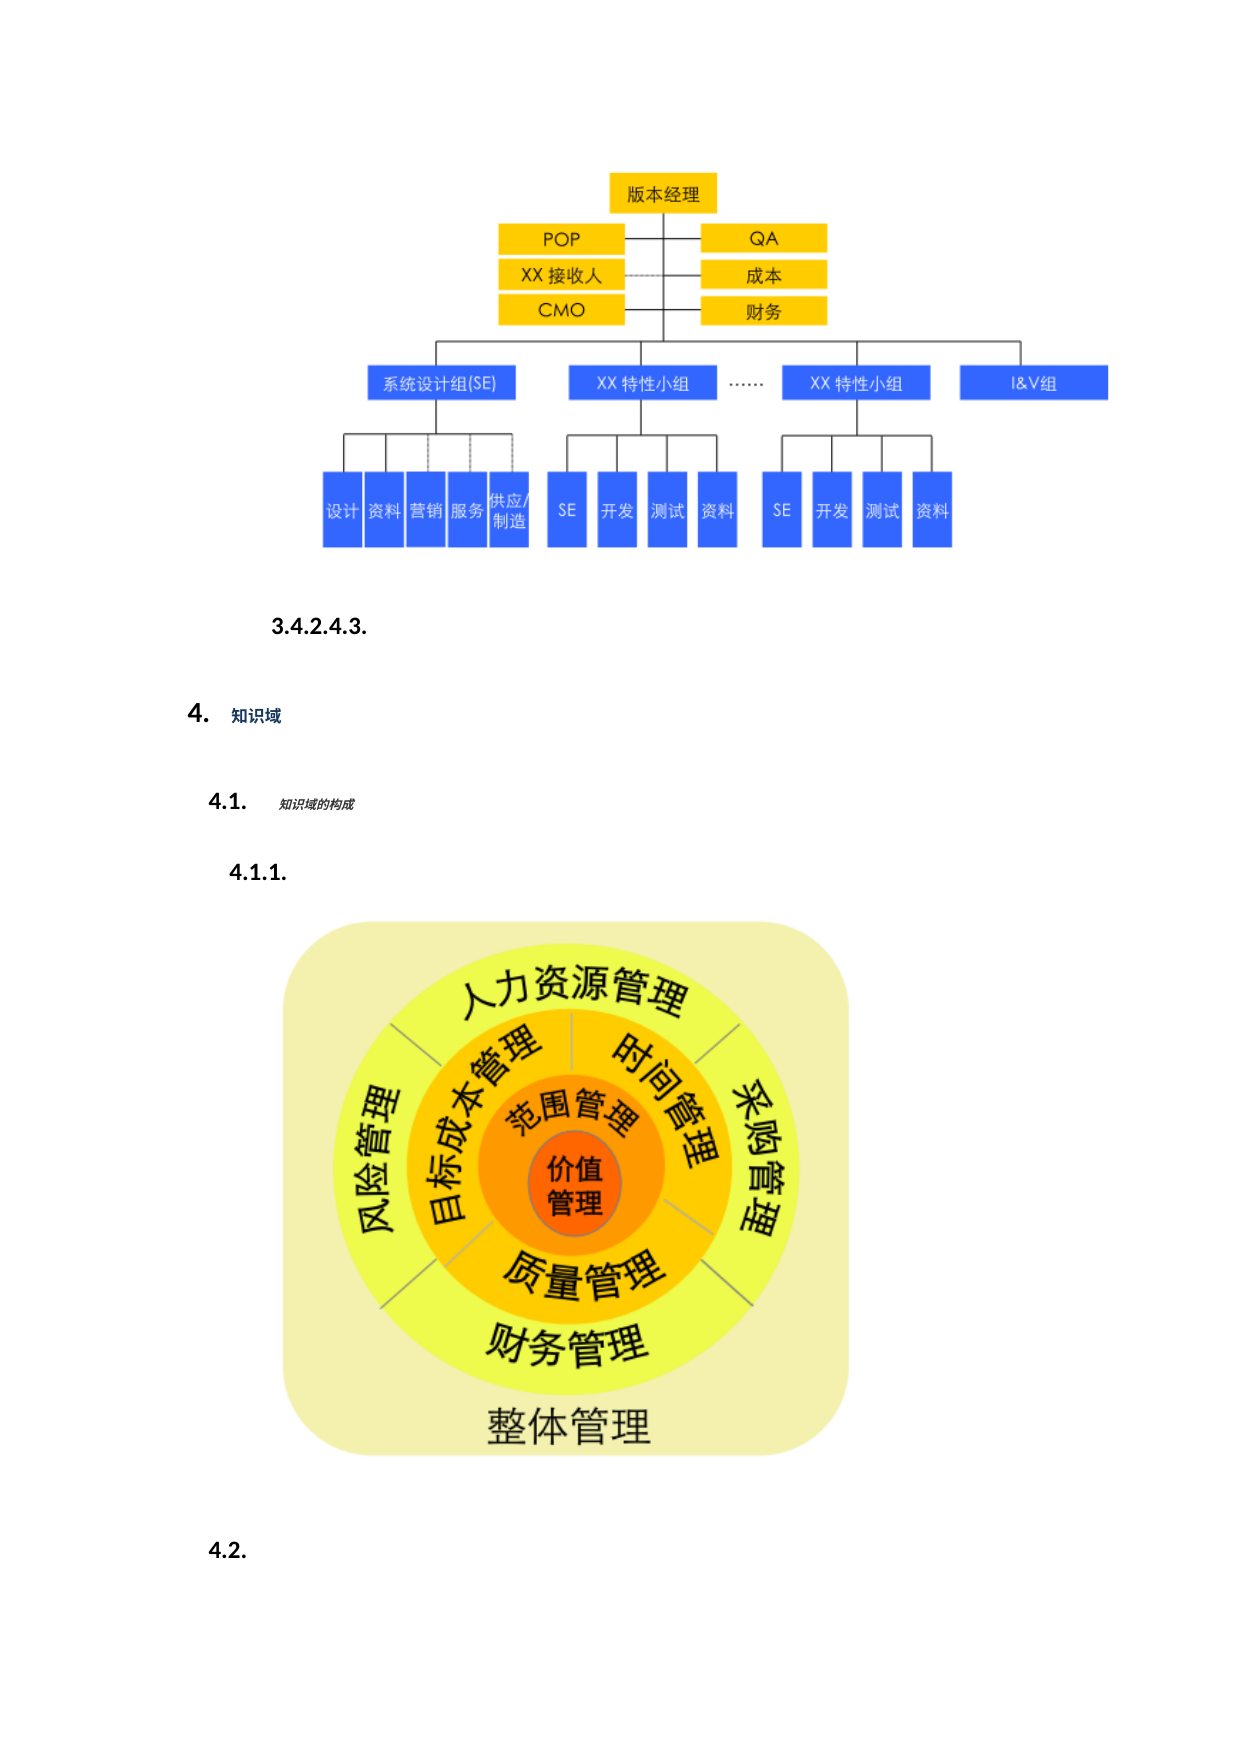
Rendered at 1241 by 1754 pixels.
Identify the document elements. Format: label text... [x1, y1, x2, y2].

picture [229, 905, 909, 1478]
subtitle 典型的 V/R/C 版本研发项目的组织结构 [271, 609, 1053, 642]
subtitle 知识域的构成 [208, 784, 1053, 817]
picture [270, 162, 1137, 574]
subtitle 知识域 [187, 679, 1053, 744]
